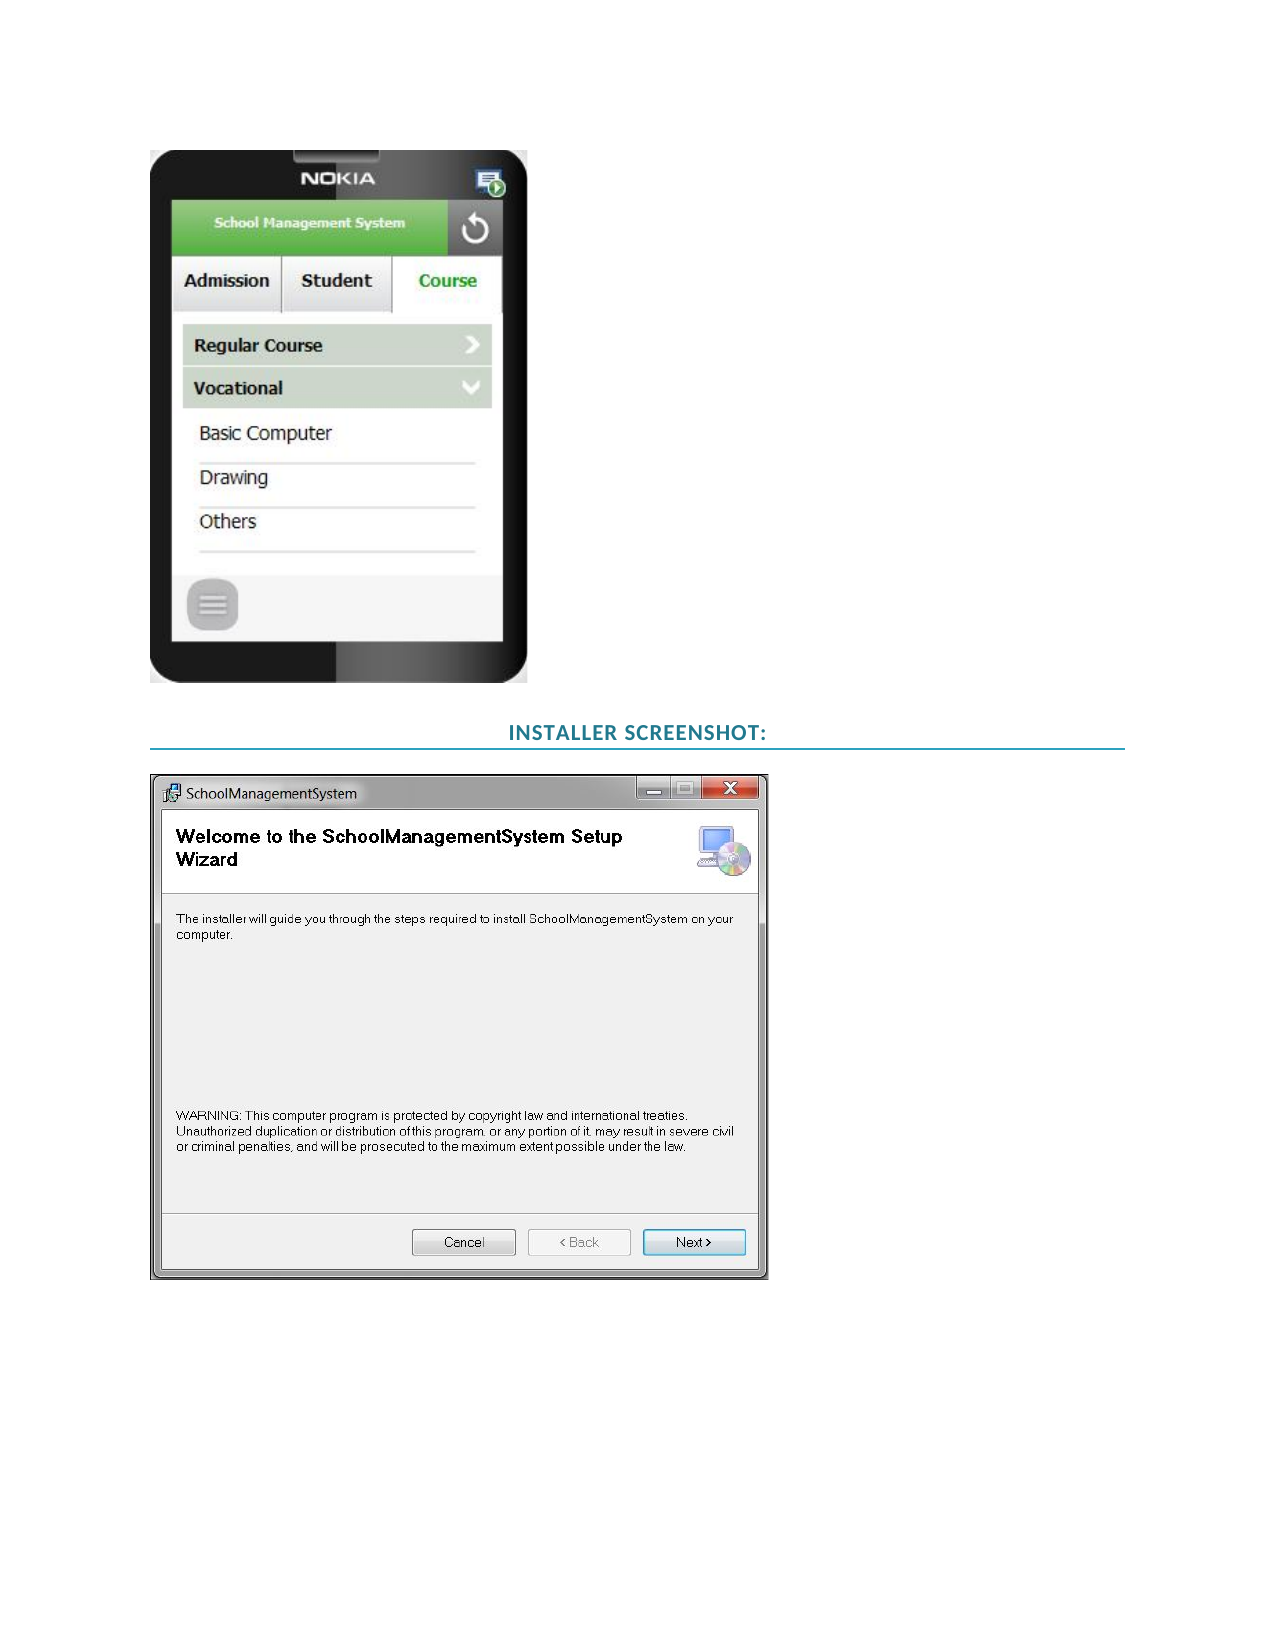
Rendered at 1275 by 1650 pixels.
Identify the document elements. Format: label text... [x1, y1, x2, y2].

subtitle Installer ScreenShot: [150, 718, 1125, 748]
picture [150, 150, 528, 683]
picture [150, 774, 769, 1280]
